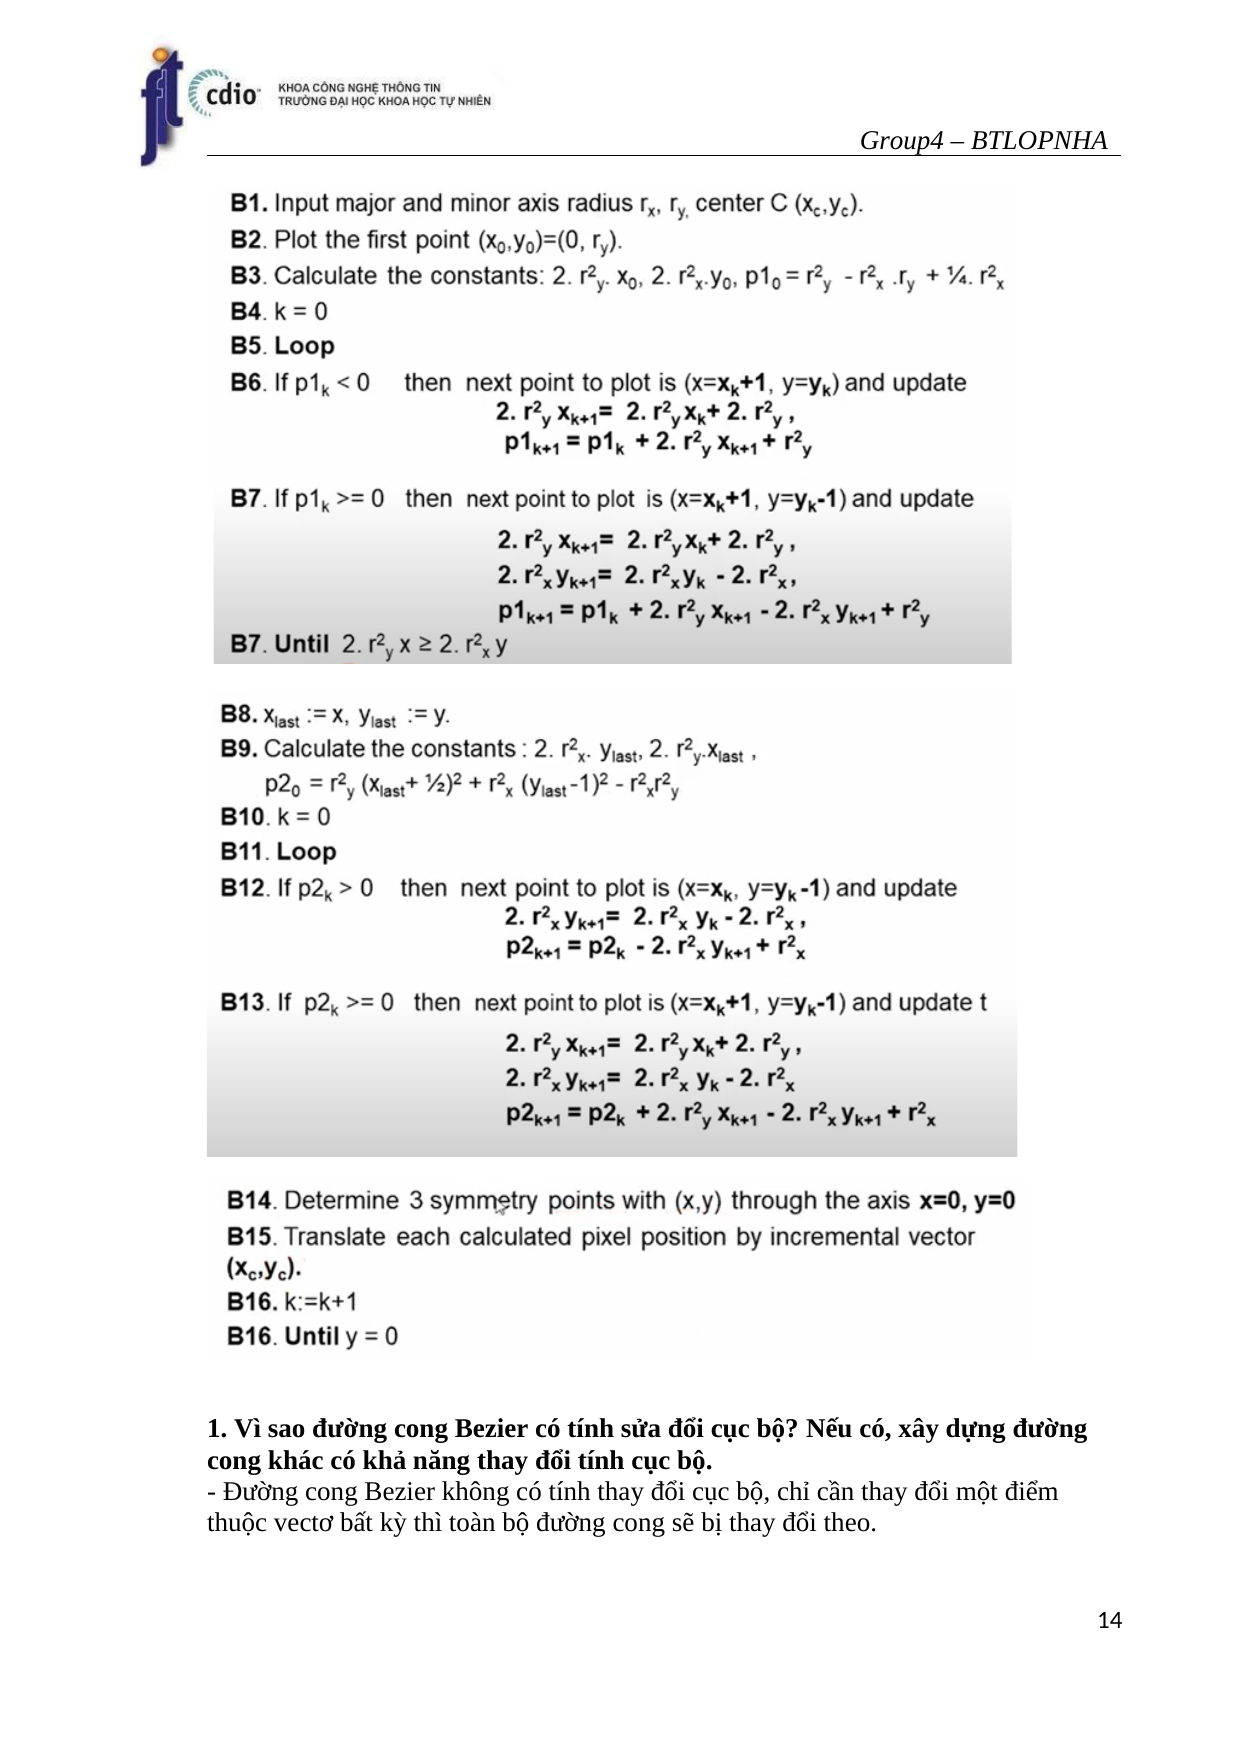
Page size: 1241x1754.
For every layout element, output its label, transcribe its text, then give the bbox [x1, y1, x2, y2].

picture [206, 1182, 1028, 1359]
picture [206, 694, 1018, 1157]
picture [137, 35, 507, 171]
picture [213, 187, 1012, 664]
text 1. Vì sao đường cong Bezier có tính sửa đổi cục bộ? Nếu có, xây dựng đường cong khác có khả năng thay đổi tính cục bộ. [207, 1413, 1122, 1475]
text - Đường cong Bezier không có tính thay đổi cục bộ, chỉ cần thay đổi một điểm thuộc vectơ bất kỳ thì toàn bộ đường cong sẽ bị thay đổi theo. [207, 1475, 1122, 1537]
